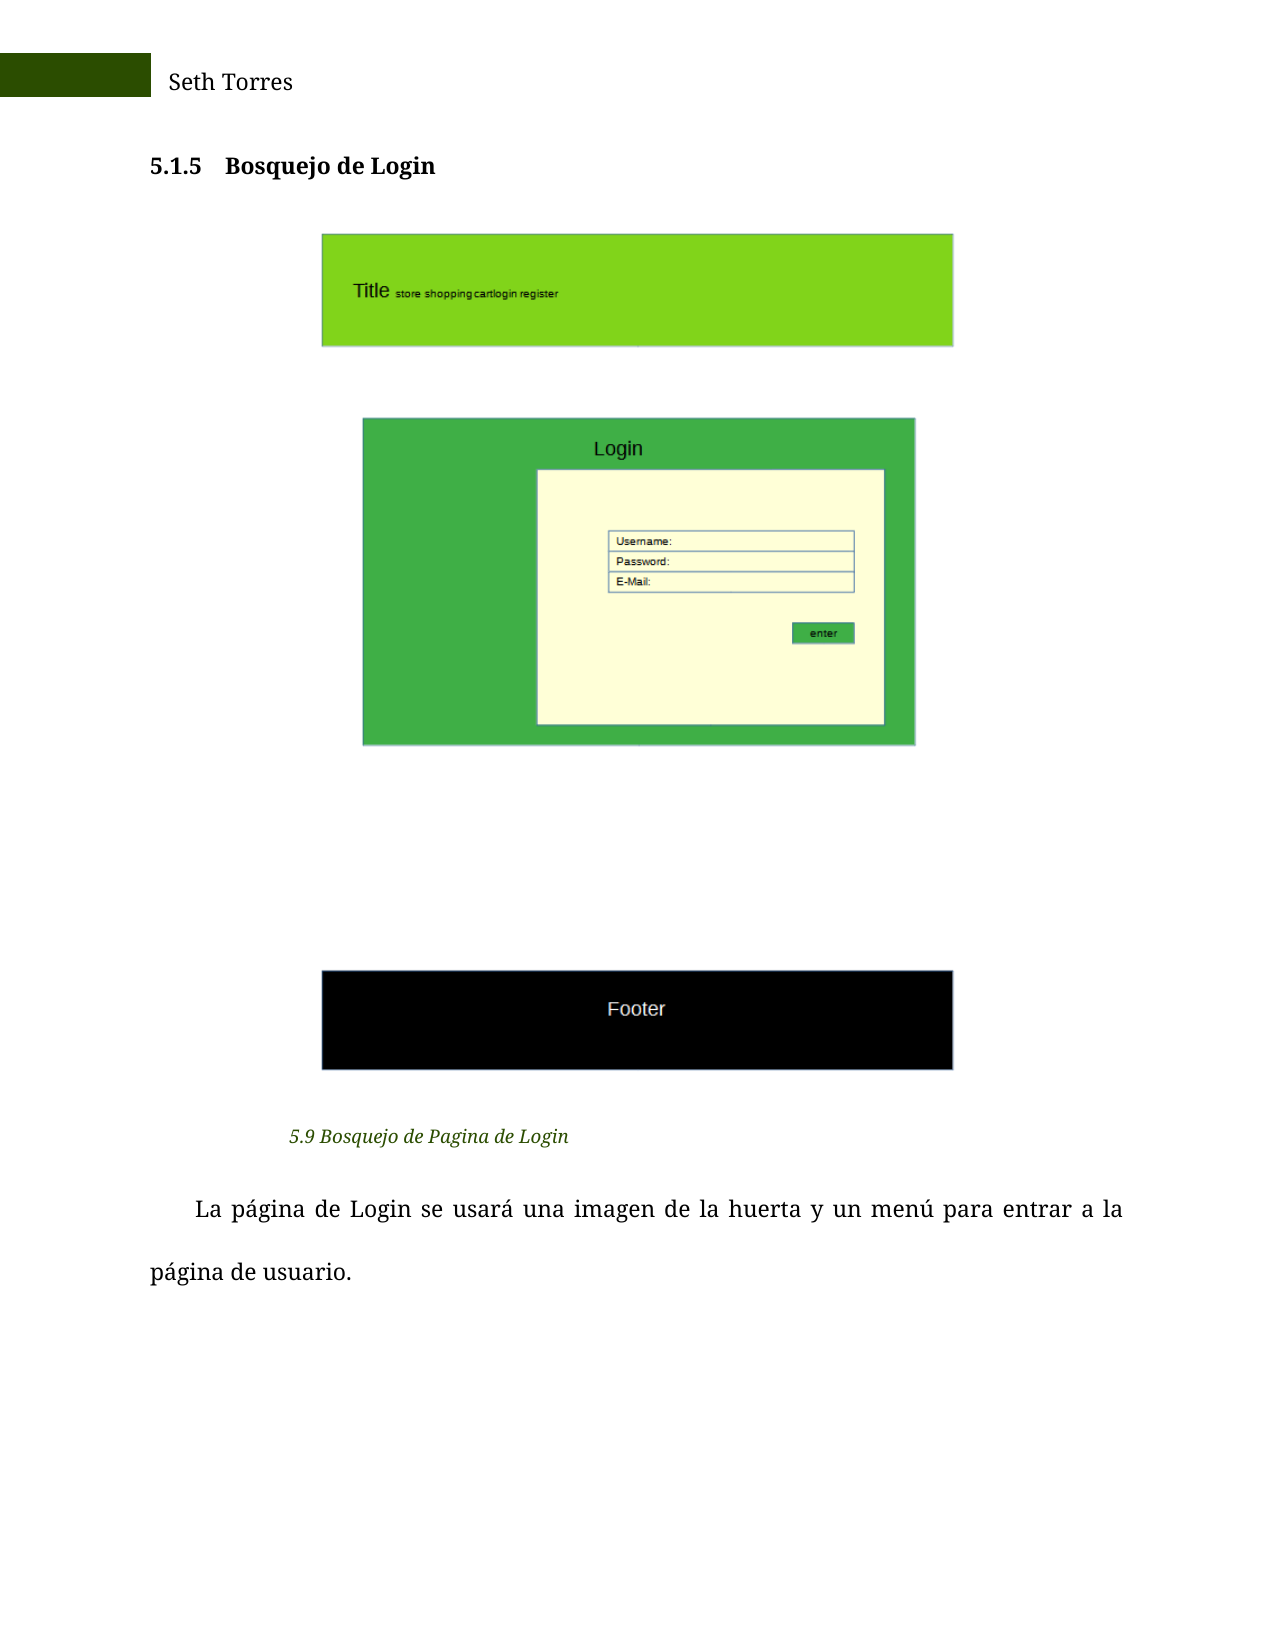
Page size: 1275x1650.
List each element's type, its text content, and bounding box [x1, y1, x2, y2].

picture [289, 201, 986, 1102]
subtitle Bosquejo de Login [150, 150, 1125, 181]
